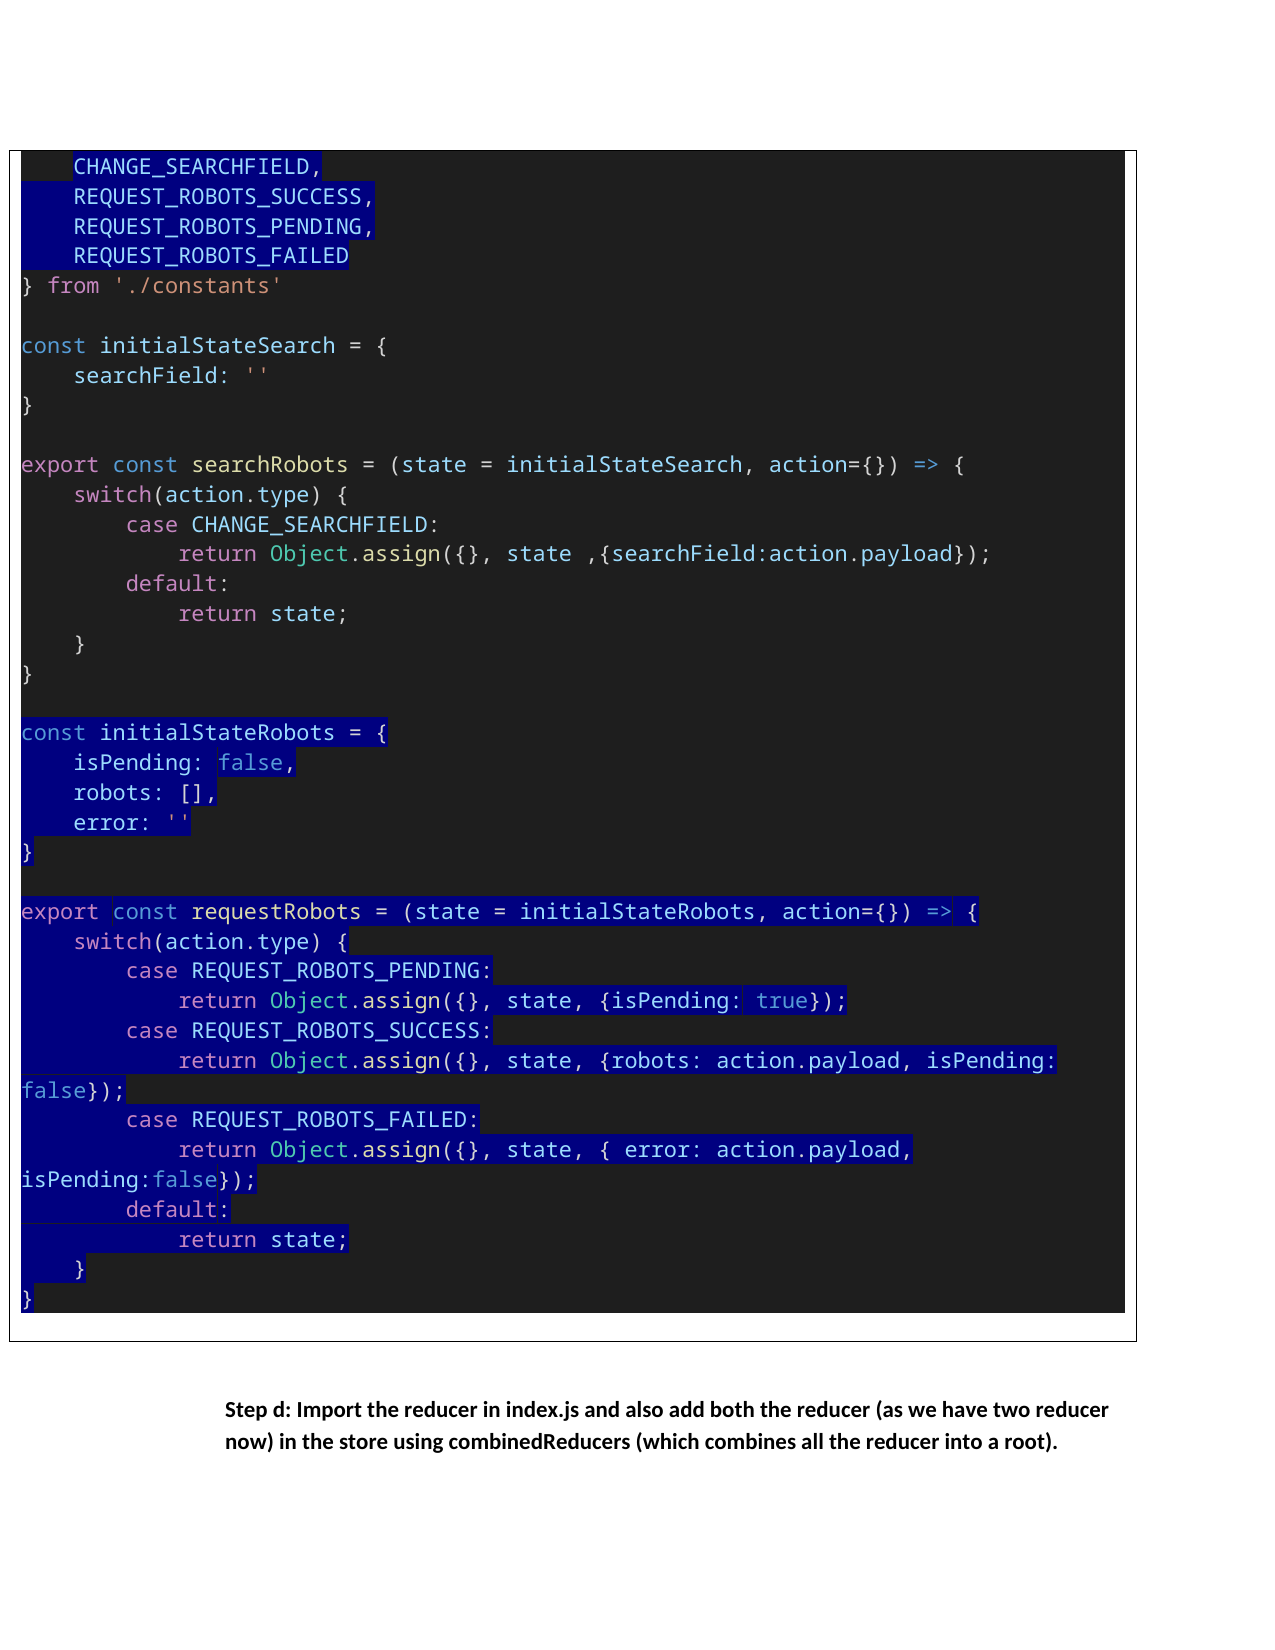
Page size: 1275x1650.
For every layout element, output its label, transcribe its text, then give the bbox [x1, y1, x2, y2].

text Step d: Import the reducer in index.js and also add both the reducer (as we have two reducer now) in the store using combinedReducers (which combines all the reducer into a root). [225, 1395, 1125, 1455]
